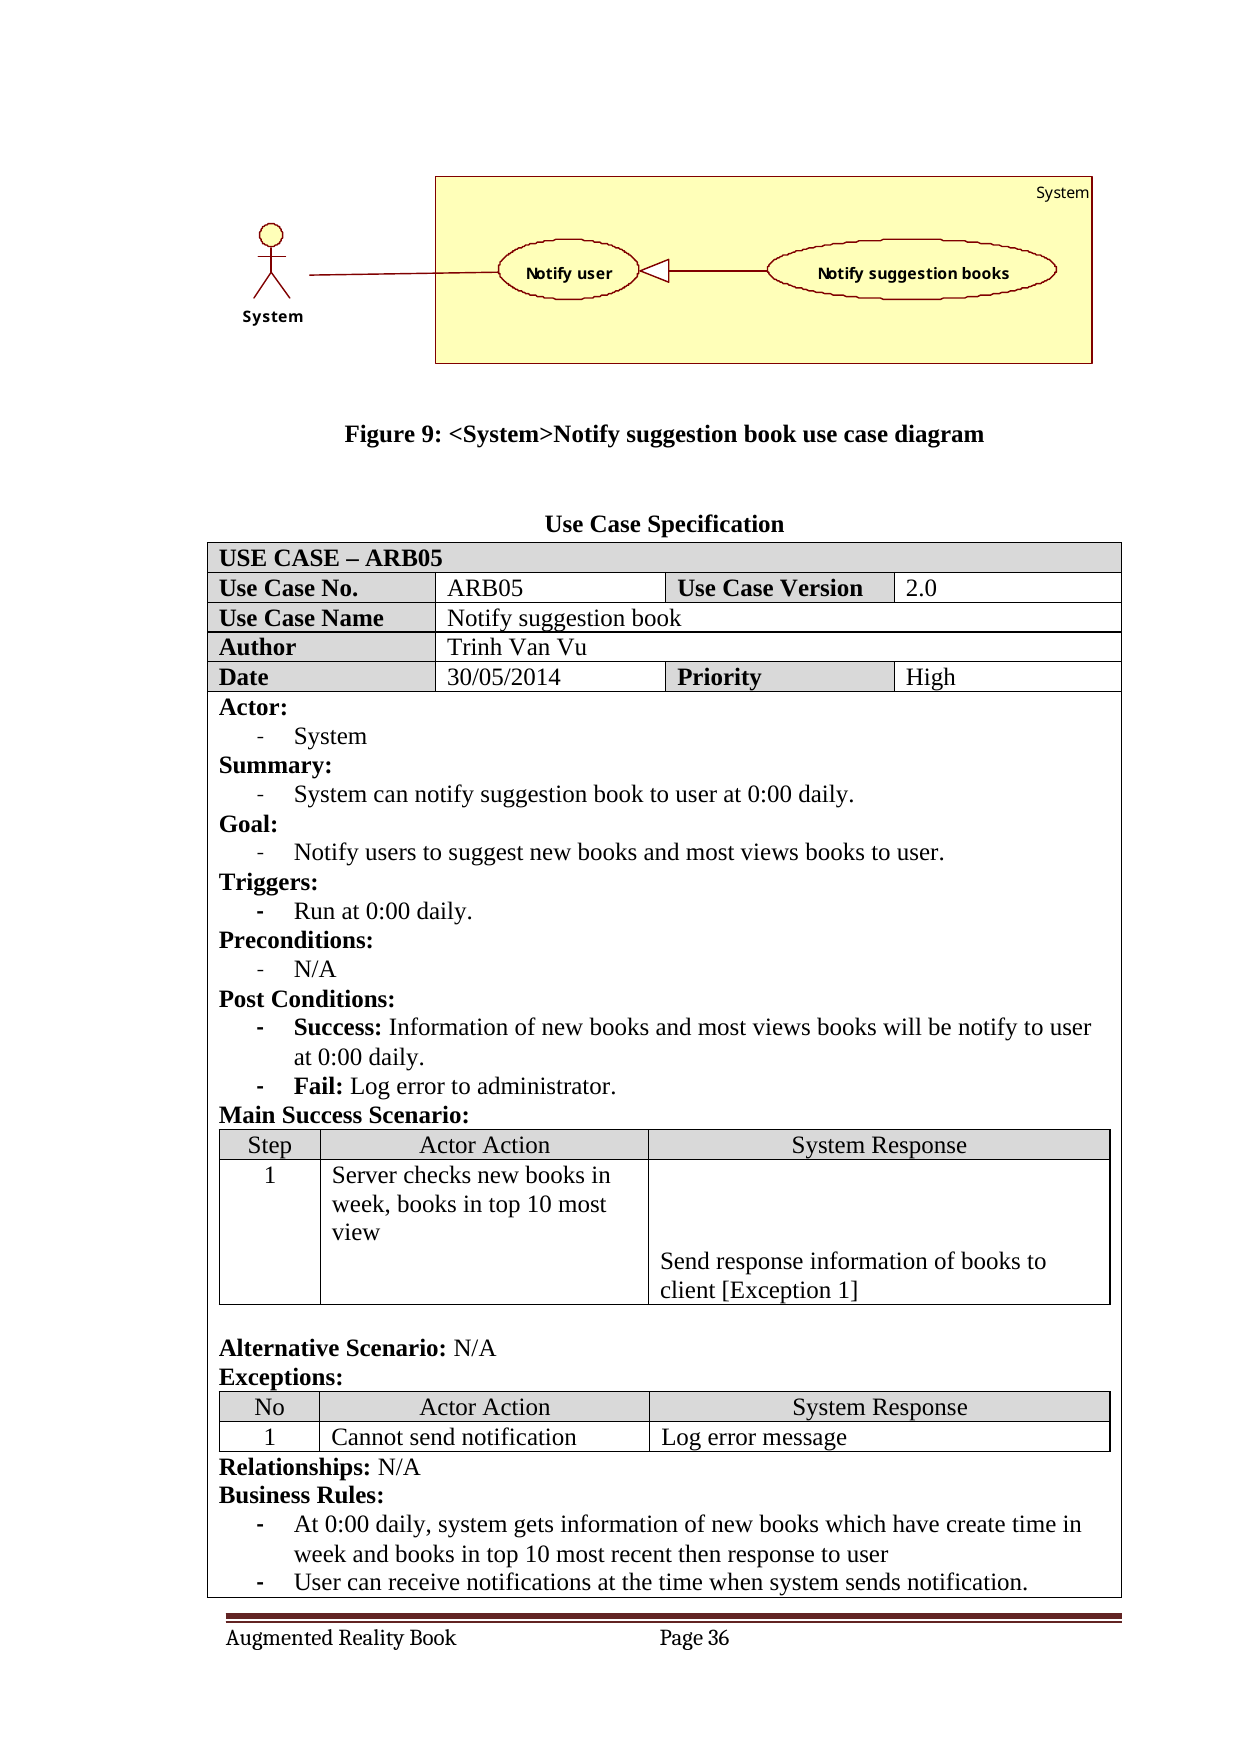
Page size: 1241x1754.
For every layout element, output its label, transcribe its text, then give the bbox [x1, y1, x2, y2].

table_cell Use Case Version [666, 573, 894, 602]
table_header USE CASE – ARB05 [208, 543, 1121, 572]
table_cell 2.0 [895, 573, 1121, 602]
table_cell Author [208, 633, 435, 661]
table_cell Use Case No. [208, 573, 435, 602]
table_cell Notify suggestion book [436, 603, 1121, 631]
table_cell 30/05/2014 [436, 662, 665, 691]
subtitle Use Case Specification [207, 509, 1122, 538]
text Figure 9: <System>Notify suggestion book use case diagram [207, 419, 1122, 448]
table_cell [208, 692, 1121, 1597]
table_cell Date [208, 662, 435, 691]
table_cell Use Case Name [208, 603, 435, 631]
table_cell Trinh Van Vu [436, 633, 1121, 661]
table_cell High [895, 662, 1121, 691]
table_cell ARB05 [436, 573, 665, 602]
table_cell Priority [666, 662, 894, 691]
